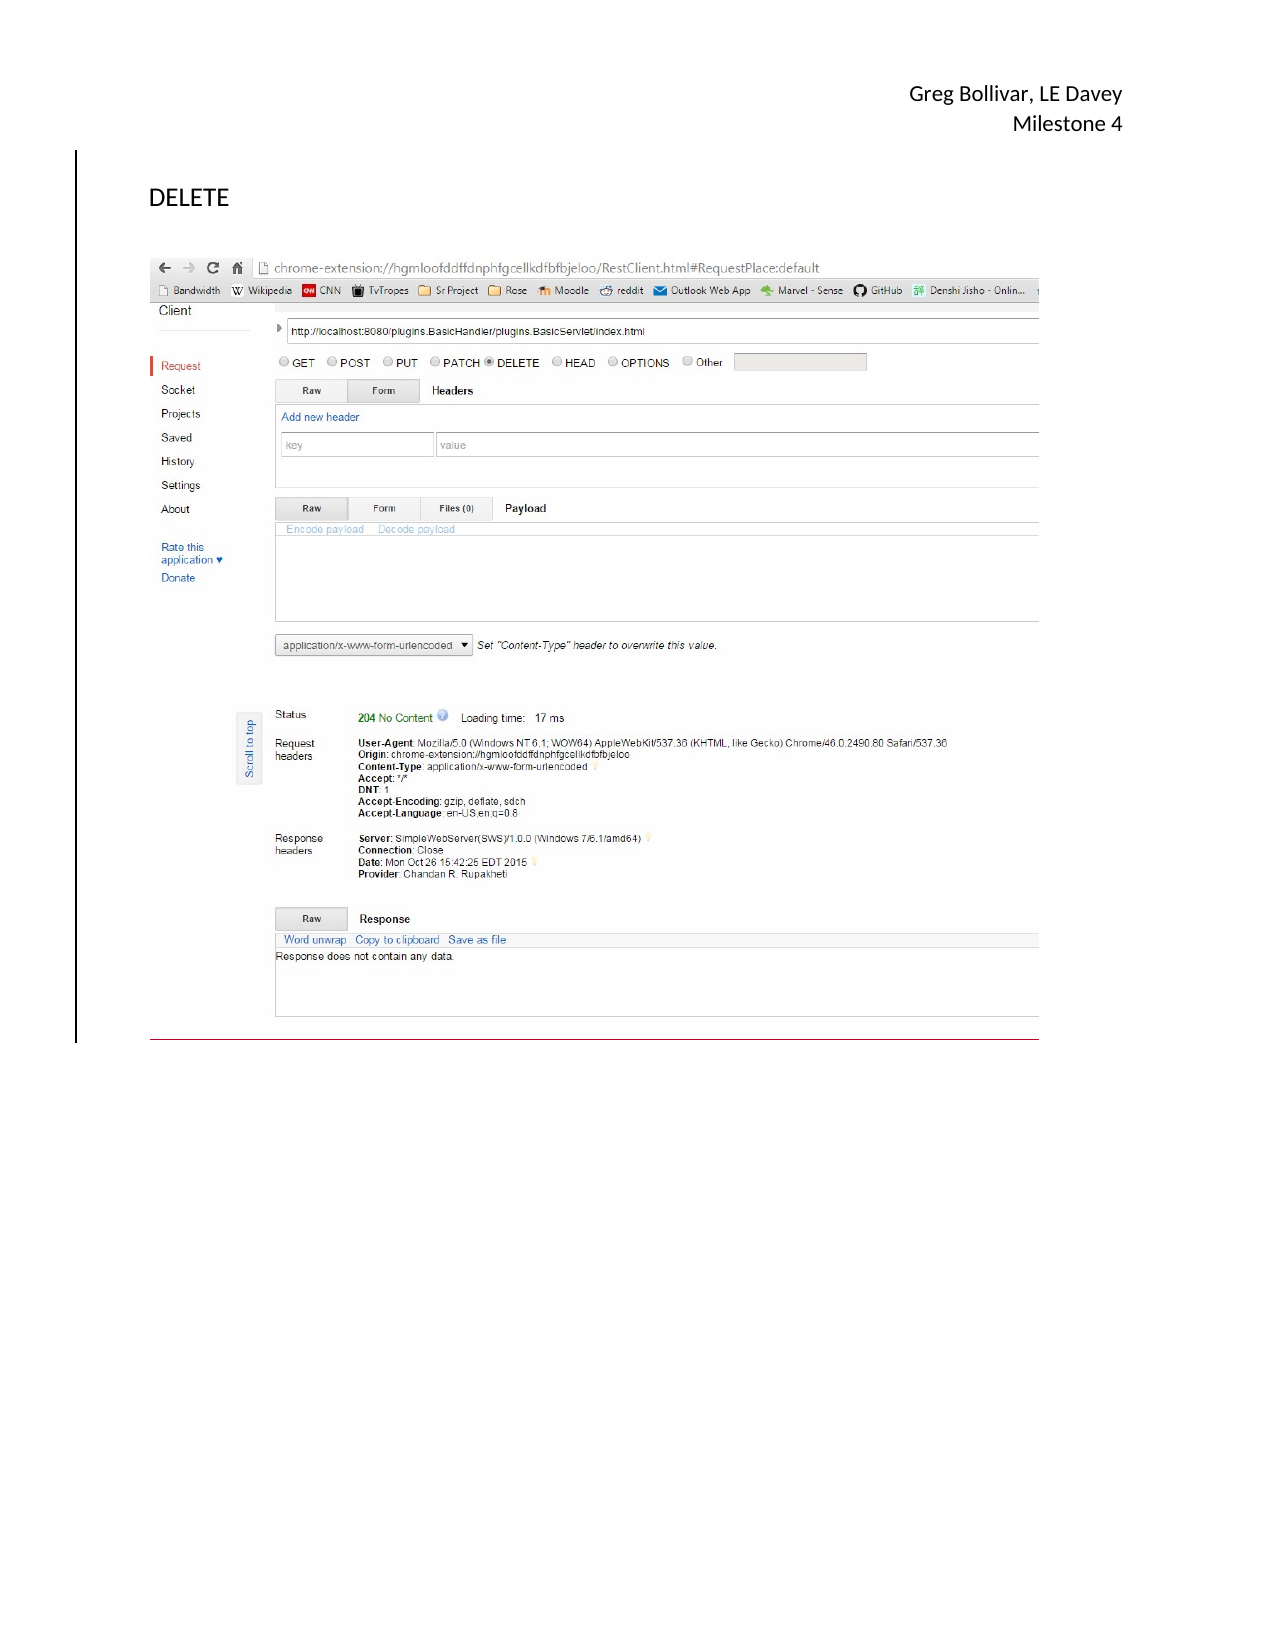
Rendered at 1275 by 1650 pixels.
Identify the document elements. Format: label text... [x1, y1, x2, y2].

picture [150, 258, 1039, 1037]
text DELETE [148, 180, 1205, 213]
